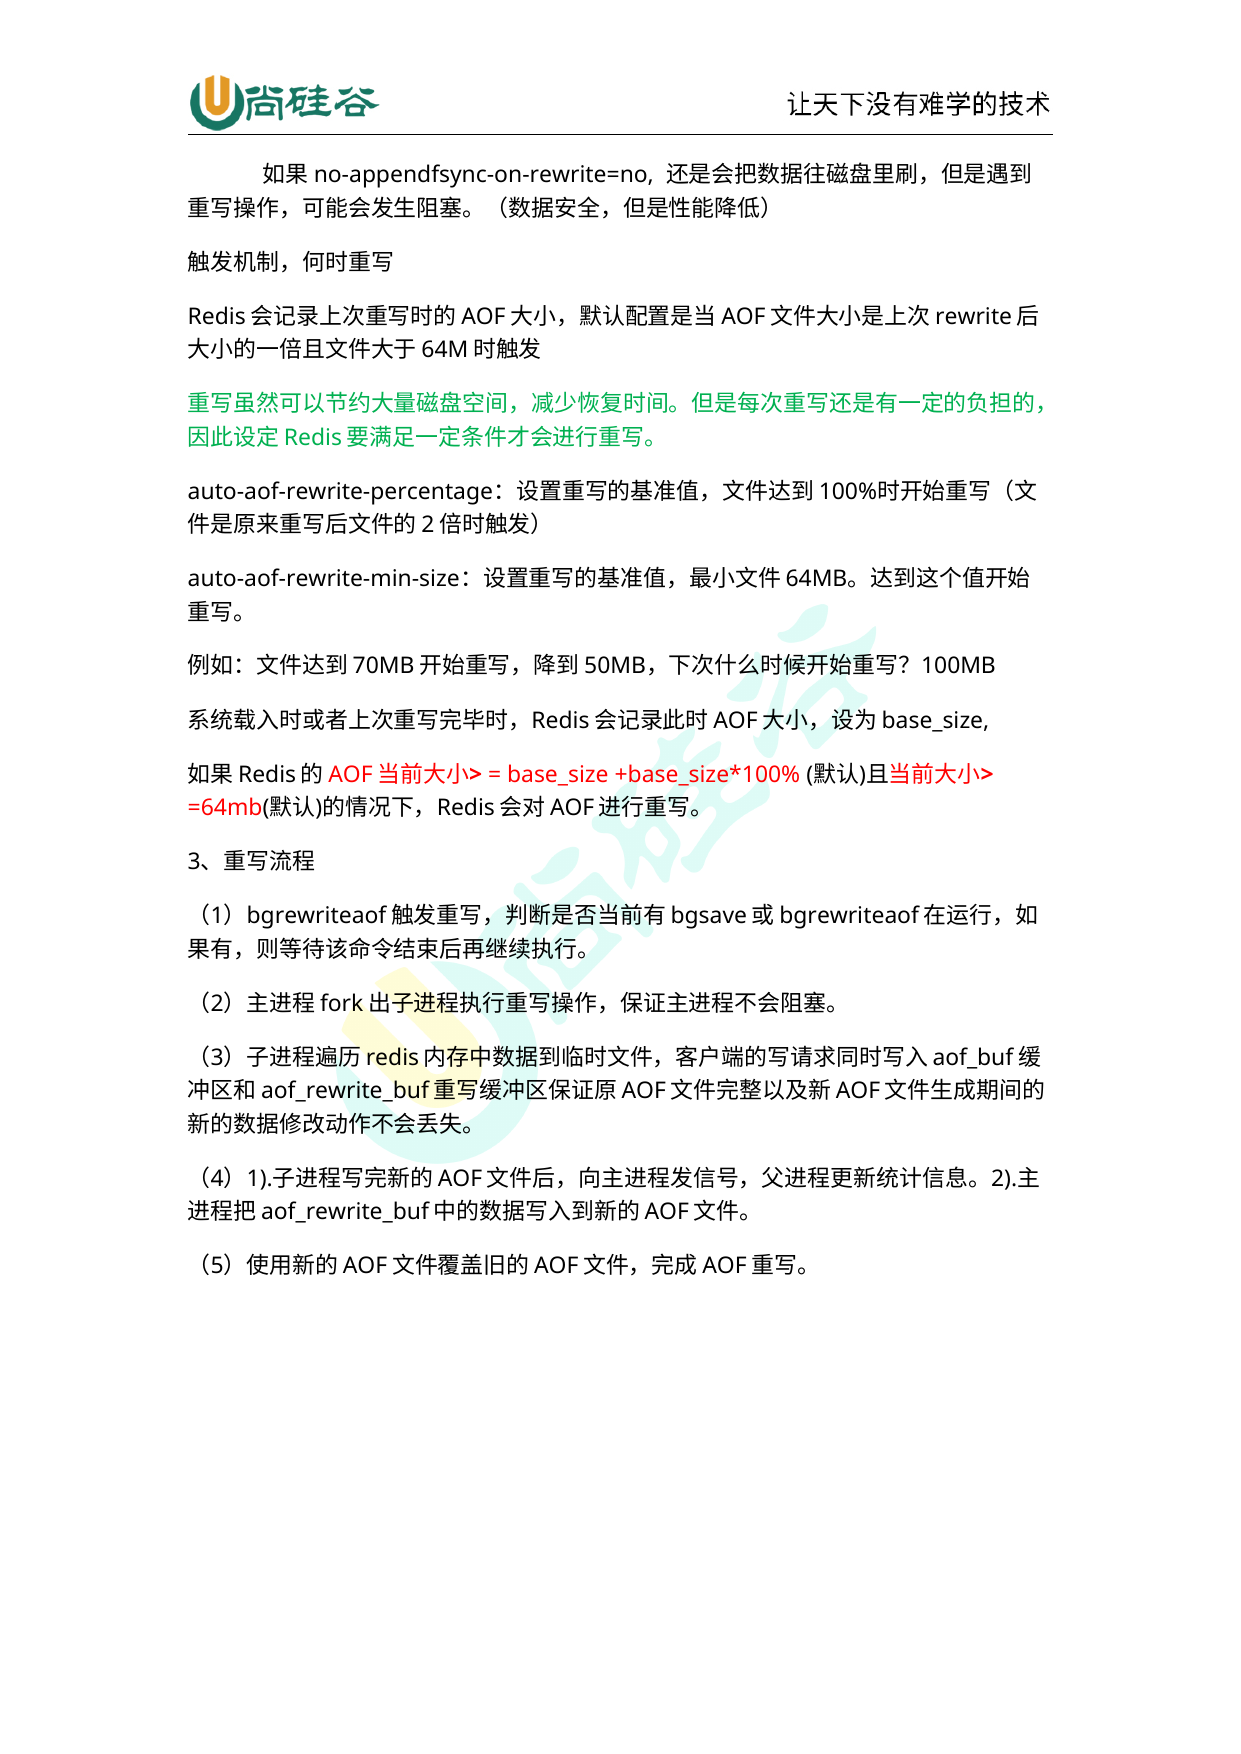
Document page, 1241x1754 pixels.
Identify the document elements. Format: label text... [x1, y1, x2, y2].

text auto-aof-rewrite-min-size：设置重写的基准值，最小文件64MB。达到这个值开始重写。 [187, 560, 1053, 627]
text 重写虽然可以节约大量磁盘空间，减少恢复时间。但是每次重写还是有一定的负担的，因此设定Redis要满足一定条件才会进行重写。 [187, 385, 1053, 452]
text （2）主进程fork出子进程执行重写操作，保证主进程不会阻塞。 [187, 985, 1053, 1018]
text 触发机制，何时重写 [187, 243, 1053, 277]
text （3）子进程遍历redis内存中数据到临时文件，客户端的写请求同时写入aof_buf缓冲区和aof_rewrite_buf重写缓冲区保证原AOF文件完整以及新AOF文件生成期间的新的数据修改动作不会丢失。 [187, 1039, 1053, 1139]
text （5）使用新的AOF文件覆盖旧的AOF文件，完成AOF重写。 [187, 1247, 1053, 1281]
text 如果Redis的AOF当前大小> = base_size +base_size*100% (默认)且当前大小> =64mb(默认)的情况下，Redis会对AOF进行重写。 [187, 756, 1053, 822]
text 例如：文件达到70MB开始重写，降到50MB，下次什么时候开始重写？100MB [187, 647, 1053, 681]
text auto-aof-rewrite-percentage：设置重写的基准值，文件达到100%时开始重写（文件是原来重写后文件的2倍时触发） [187, 472, 1053, 539]
text 如果 no-appendfsync-on-rewrite=no, 还是会把数据往磁盘里刷，但是遇到重写操作，可能会发生阻塞。（数据安全，但是性能降低） [187, 156, 1053, 223]
text Redis会记录上次重写时的AOF大小，默认配置是当AOF文件大小是上次rewrite后大小的一倍且文件大于64M时触发 [187, 298, 1053, 364]
text 3、重写流程 [187, 843, 1053, 877]
text （4）1).子进程写完新的AOF文件后，向主进程发信号，父进程更新统计信息。2).主进程把aof_rewrite_buf中的数据写入到新的AOF文件。 [187, 1160, 1053, 1226]
text 系统载入时或者上次重写完毕时，Redis会记录此时AOF大小，设为base_size, [187, 702, 1053, 735]
text （1）bgrewriteaof触发重写，判断是否当前有bgsave或bgrewriteaof在运行，如果有，则等待该命令结束后再继续执行。 [187, 897, 1053, 964]
picture [187, 73, 1053, 132]
